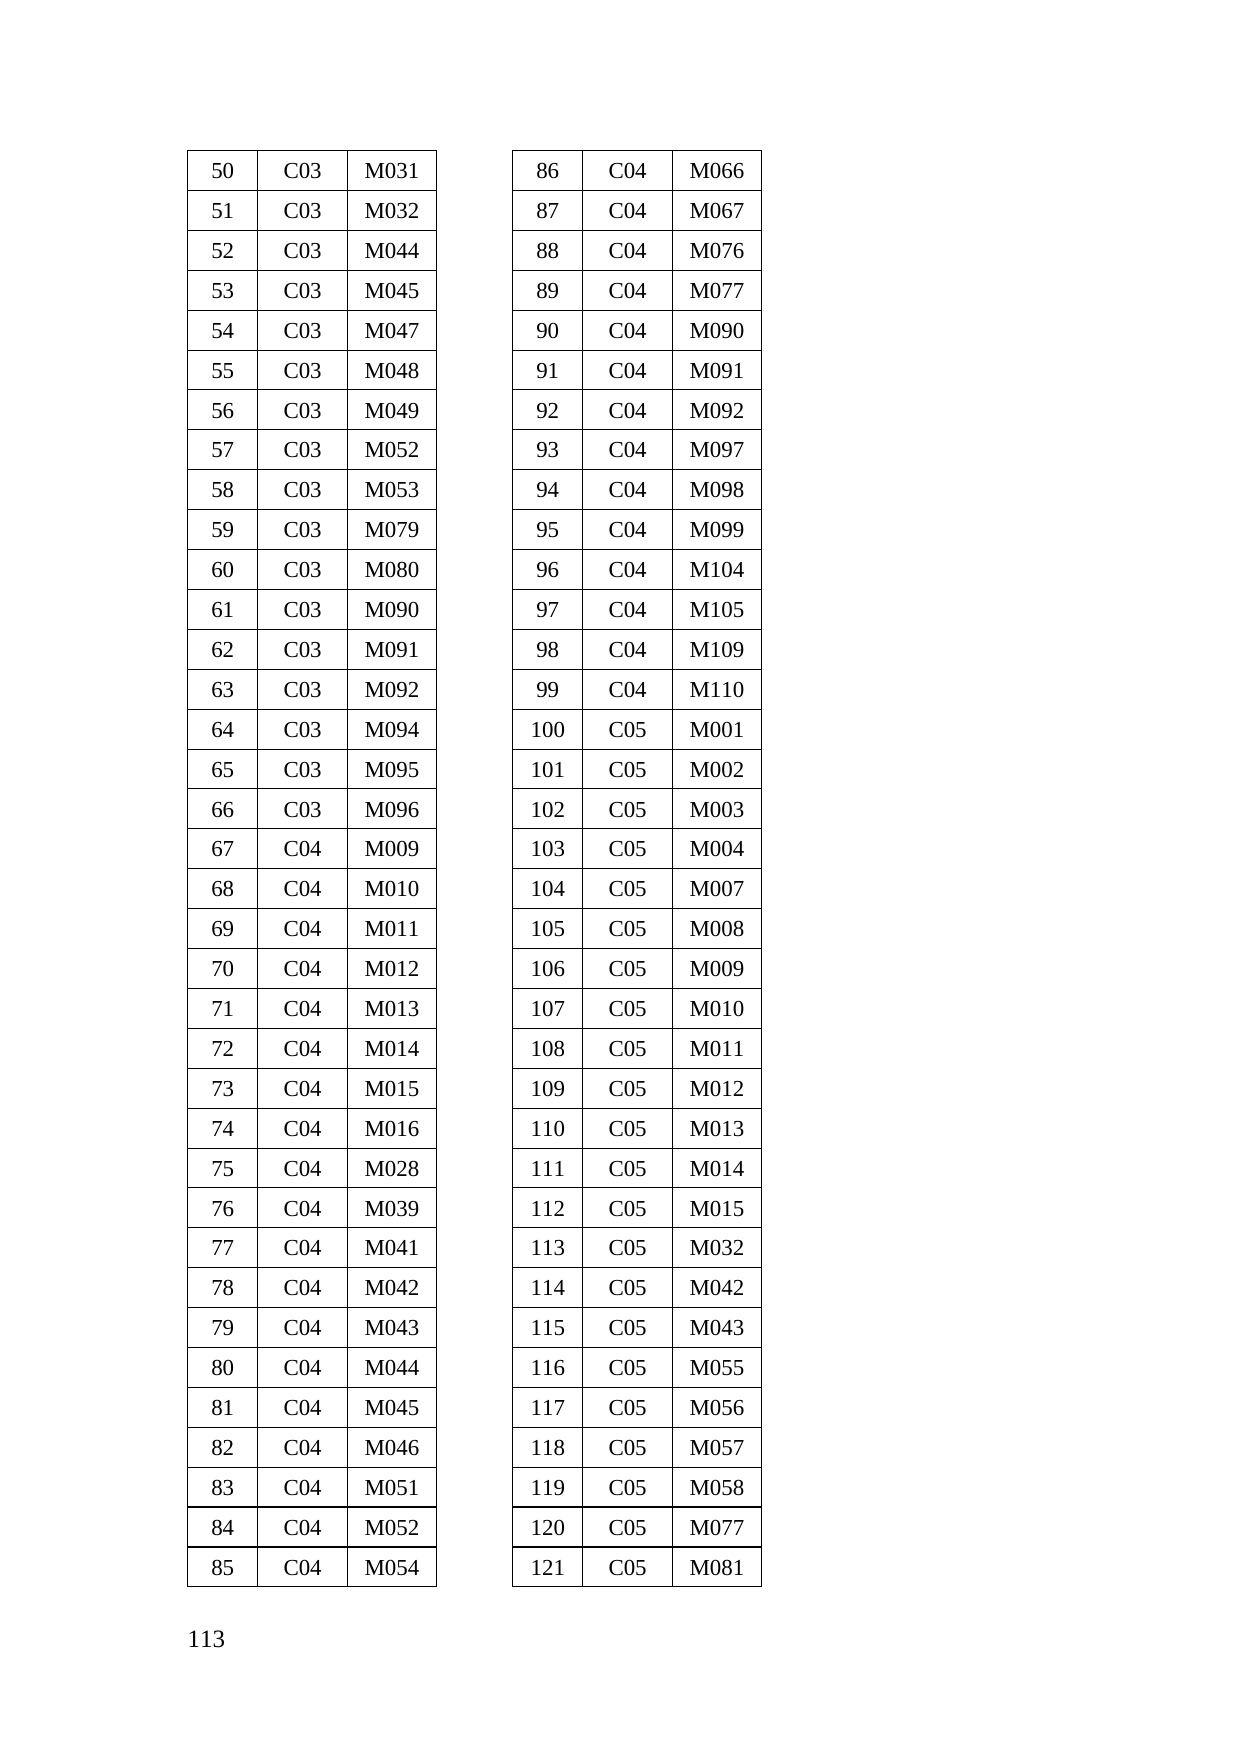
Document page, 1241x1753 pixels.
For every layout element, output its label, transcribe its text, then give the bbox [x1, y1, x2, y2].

table_cell 67 [188, 829, 257, 868]
table_cell M092 [348, 670, 436, 708]
table_cell 115 [513, 1308, 582, 1347]
table_cell 52 [188, 231, 257, 270]
table_cell C04 [258, 949, 347, 988]
table_cell M048 [348, 351, 436, 389]
table_cell M013 [673, 1109, 761, 1147]
table_cell 56 [188, 390, 257, 429]
table_cell 54 [188, 311, 257, 349]
table_cell C05 [583, 869, 672, 908]
table_cell 51 [188, 191, 257, 230]
table_cell 94 [513, 470, 582, 509]
table_cell 108 [513, 1029, 582, 1068]
table_cell M011 [348, 909, 436, 948]
table_cell M008 [673, 909, 761, 948]
table_cell M028 [348, 1149, 436, 1187]
table_cell M091 [348, 630, 436, 669]
table_cell C03 [258, 670, 347, 708]
table_cell M039 [348, 1188, 436, 1227]
table_cell 72 [188, 1029, 257, 1068]
table_cell M066 [673, 151, 761, 190]
table_cell 107 [513, 989, 582, 1028]
table_cell 98 [513, 630, 582, 669]
table_cell 82 [188, 1428, 257, 1467]
table_cell C03 [258, 550, 347, 589]
table_cell 119 [513, 1468, 582, 1506]
table_cell 74 [188, 1109, 257, 1147]
table_cell 112 [513, 1188, 582, 1227]
table_cell C04 [258, 869, 347, 908]
table_cell M007 [673, 869, 761, 908]
table_cell M098 [673, 470, 761, 509]
table_cell M109 [673, 630, 761, 669]
table_cell M009 [673, 949, 761, 988]
table_cell C05 [583, 1308, 672, 1347]
table_cell C04 [258, 1109, 347, 1147]
table_cell M077 [673, 271, 761, 309]
table_cell M001 [673, 710, 761, 748]
table_cell M043 [348, 1308, 436, 1347]
table_cell 80 [188, 1348, 257, 1387]
table_cell M003 [673, 789, 761, 828]
table_cell M045 [348, 271, 436, 309]
table_cell M058 [673, 1468, 761, 1506]
table_cell 121 [513, 1548, 582, 1586]
table_cell C03 [258, 311, 347, 349]
table_cell M014 [673, 1149, 761, 1187]
table_cell C05 [583, 789, 672, 828]
table_cell M011 [673, 1029, 761, 1068]
table_cell 110 [513, 1109, 582, 1147]
table_cell C03 [258, 789, 347, 828]
table_cell 78 [188, 1268, 257, 1307]
table_cell 100 [513, 710, 582, 748]
table_cell C03 [258, 390, 347, 429]
table_cell M090 [348, 590, 436, 629]
table_cell C04 [583, 271, 672, 309]
table_cell M046 [348, 1428, 436, 1467]
table_cell M104 [673, 550, 761, 589]
table_cell C04 [258, 1228, 347, 1267]
table_cell 104 [513, 869, 582, 908]
table_cell C05 [583, 1468, 672, 1506]
table_cell M032 [348, 191, 436, 230]
table_cell 57 [188, 430, 257, 469]
table_cell M010 [348, 869, 436, 908]
table_cell C05 [583, 949, 672, 988]
table_cell M049 [348, 390, 436, 429]
table_cell M004 [673, 829, 761, 868]
table_cell 96 [513, 550, 582, 589]
table_cell 97 [513, 590, 582, 629]
table_cell C05 [583, 1069, 672, 1107]
table_cell M052 [348, 430, 436, 469]
table_cell C04 [258, 1388, 347, 1427]
table_cell C03 [258, 271, 347, 309]
table_cell C05 [583, 829, 672, 868]
table_cell C03 [258, 191, 347, 230]
table_cell 106 [513, 949, 582, 988]
table_cell 55 [188, 351, 257, 389]
table_cell M012 [673, 1069, 761, 1107]
table_cell C03 [258, 351, 347, 389]
table_cell M092 [673, 390, 761, 429]
table_cell 117 [513, 1388, 582, 1427]
table_cell 81 [188, 1388, 257, 1427]
table_cell 53 [188, 271, 257, 309]
table_cell M032 [673, 1228, 761, 1267]
table_cell M047 [348, 311, 436, 349]
table_cell M067 [673, 191, 761, 230]
table_cell C03 [258, 470, 347, 509]
table_cell 102 [513, 789, 582, 828]
table_cell C04 [583, 670, 672, 708]
table_cell C04 [583, 590, 672, 629]
table_cell C05 [583, 1228, 672, 1267]
table_cell C04 [583, 351, 672, 389]
table_cell C03 [258, 151, 347, 190]
table_cell 83 [188, 1468, 257, 1506]
table_cell 77 [188, 1228, 257, 1267]
table_cell 101 [513, 750, 582, 788]
table_cell 111 [513, 1149, 582, 1187]
table_cell C03 [258, 710, 347, 748]
table_cell M012 [348, 949, 436, 988]
table_cell C04 [583, 311, 672, 349]
table_cell 89 [513, 271, 582, 309]
table_cell C05 [583, 1348, 672, 1387]
table_cell C03 [258, 590, 347, 629]
table_cell M054 [348, 1548, 436, 1586]
table_cell C04 [258, 1308, 347, 1347]
table_cell M031 [348, 151, 436, 190]
table_cell 68 [188, 869, 257, 908]
table_cell 76 [188, 1188, 257, 1227]
table_cell M079 [348, 510, 436, 549]
table_cell M053 [348, 470, 436, 509]
table_cell 86 [513, 151, 582, 190]
table_cell C03 [258, 750, 347, 788]
table_cell 85 [188, 1548, 257, 1586]
table_cell M044 [348, 1348, 436, 1387]
table_cell 109 [513, 1069, 582, 1107]
table_cell 71 [188, 989, 257, 1028]
table_cell 116 [513, 1348, 582, 1387]
table_cell M110 [673, 670, 761, 708]
table_cell C05 [583, 909, 672, 948]
table_cell M016 [348, 1109, 436, 1147]
table_cell 79 [188, 1308, 257, 1347]
table_cell M042 [348, 1268, 436, 1307]
table_cell 73 [188, 1069, 257, 1107]
table_cell C04 [583, 390, 672, 429]
table_cell C04 [583, 191, 672, 230]
table_cell C04 [258, 909, 347, 948]
table_cell 70 [188, 949, 257, 988]
table_cell C03 [258, 630, 347, 669]
table_cell M094 [348, 710, 436, 748]
table_cell M010 [673, 989, 761, 1028]
table_cell M041 [348, 1228, 436, 1267]
table_cell C04 [258, 1188, 347, 1227]
table_cell C04 [258, 989, 347, 1028]
table_cell C05 [583, 1388, 672, 1427]
table_cell M055 [673, 1348, 761, 1387]
table_cell M051 [348, 1468, 436, 1506]
table_cell C04 [583, 470, 672, 509]
table_cell 75 [188, 1149, 257, 1187]
table_cell M095 [348, 750, 436, 788]
table_cell C05 [583, 1268, 672, 1307]
table_cell 62 [188, 630, 257, 669]
table_cell C05 [583, 1029, 672, 1068]
table_cell 66 [188, 789, 257, 828]
table_cell C04 [583, 630, 672, 669]
table_cell 87 [513, 191, 582, 230]
table_cell C04 [258, 1029, 347, 1068]
table_cell C03 [258, 430, 347, 469]
table_cell C05 [583, 750, 672, 788]
table_cell 84 [188, 1508, 257, 1546]
table_cell C04 [583, 231, 672, 270]
table_cell M009 [348, 829, 436, 868]
table_cell 120 [513, 1508, 582, 1546]
table_cell M043 [673, 1308, 761, 1347]
table_cell C05 [583, 1149, 672, 1187]
table_cell 50 [188, 151, 257, 190]
table_cell C05 [583, 1548, 672, 1586]
table_cell M077 [673, 1508, 761, 1546]
table_cell C03 [258, 510, 347, 549]
table_cell M057 [673, 1428, 761, 1467]
table_cell M015 [348, 1069, 436, 1107]
table_cell C05 [583, 1188, 672, 1227]
table_cell 61 [188, 590, 257, 629]
table_cell M105 [673, 590, 761, 629]
table_cell M014 [348, 1029, 436, 1068]
table_cell 59 [188, 510, 257, 549]
table_cell C04 [583, 510, 672, 549]
table_cell 90 [513, 311, 582, 349]
table_cell M002 [673, 750, 761, 788]
table_cell 88 [513, 231, 582, 270]
table_cell M090 [673, 311, 761, 349]
table_cell 60 [188, 550, 257, 589]
table_cell 58 [188, 470, 257, 509]
table_cell C05 [583, 989, 672, 1028]
table_cell 69 [188, 909, 257, 948]
table_cell C04 [258, 1348, 347, 1387]
table_cell C04 [258, 1548, 347, 1586]
table_cell C05 [583, 1508, 672, 1546]
table_cell 105 [513, 909, 582, 948]
table_cell 99 [513, 670, 582, 708]
table_cell 92 [513, 390, 582, 429]
table_cell C04 [258, 829, 347, 868]
table_cell 91 [513, 351, 582, 389]
table_cell M080 [348, 550, 436, 589]
table_cell C04 [258, 1268, 347, 1307]
table_cell M091 [673, 351, 761, 389]
table_cell 114 [513, 1268, 582, 1307]
table_cell M044 [348, 231, 436, 270]
table_cell 64 [188, 710, 257, 748]
table_cell C04 [258, 1069, 347, 1107]
table_cell M099 [673, 510, 761, 549]
table_cell M097 [673, 430, 761, 469]
table_cell C03 [258, 231, 347, 270]
table_cell 113 [513, 1228, 582, 1267]
table_cell C05 [583, 1109, 672, 1147]
table_cell M056 [673, 1388, 761, 1427]
table_cell M081 [673, 1548, 761, 1586]
table_cell C04 [583, 550, 672, 589]
table_cell M045 [348, 1388, 436, 1427]
table_cell M013 [348, 989, 436, 1028]
table_cell 103 [513, 829, 582, 868]
table_cell 65 [188, 750, 257, 788]
table_cell C04 [258, 1428, 347, 1467]
table_cell M052 [348, 1508, 436, 1546]
table_cell M096 [348, 789, 436, 828]
table_cell M015 [673, 1188, 761, 1227]
table_cell C05 [583, 710, 672, 748]
table_cell M076 [673, 231, 761, 270]
table_cell 95 [513, 510, 582, 549]
table_cell 118 [513, 1428, 582, 1467]
table_cell C04 [258, 1508, 347, 1546]
table_cell 63 [188, 670, 257, 708]
table_cell C04 [258, 1149, 347, 1187]
table_cell C05 [583, 1428, 672, 1467]
table_cell C04 [583, 430, 672, 469]
table_cell C04 [258, 1468, 347, 1506]
table_cell C04 [583, 151, 672, 190]
table_cell M042 [673, 1268, 761, 1307]
table_cell 93 [513, 430, 582, 469]
